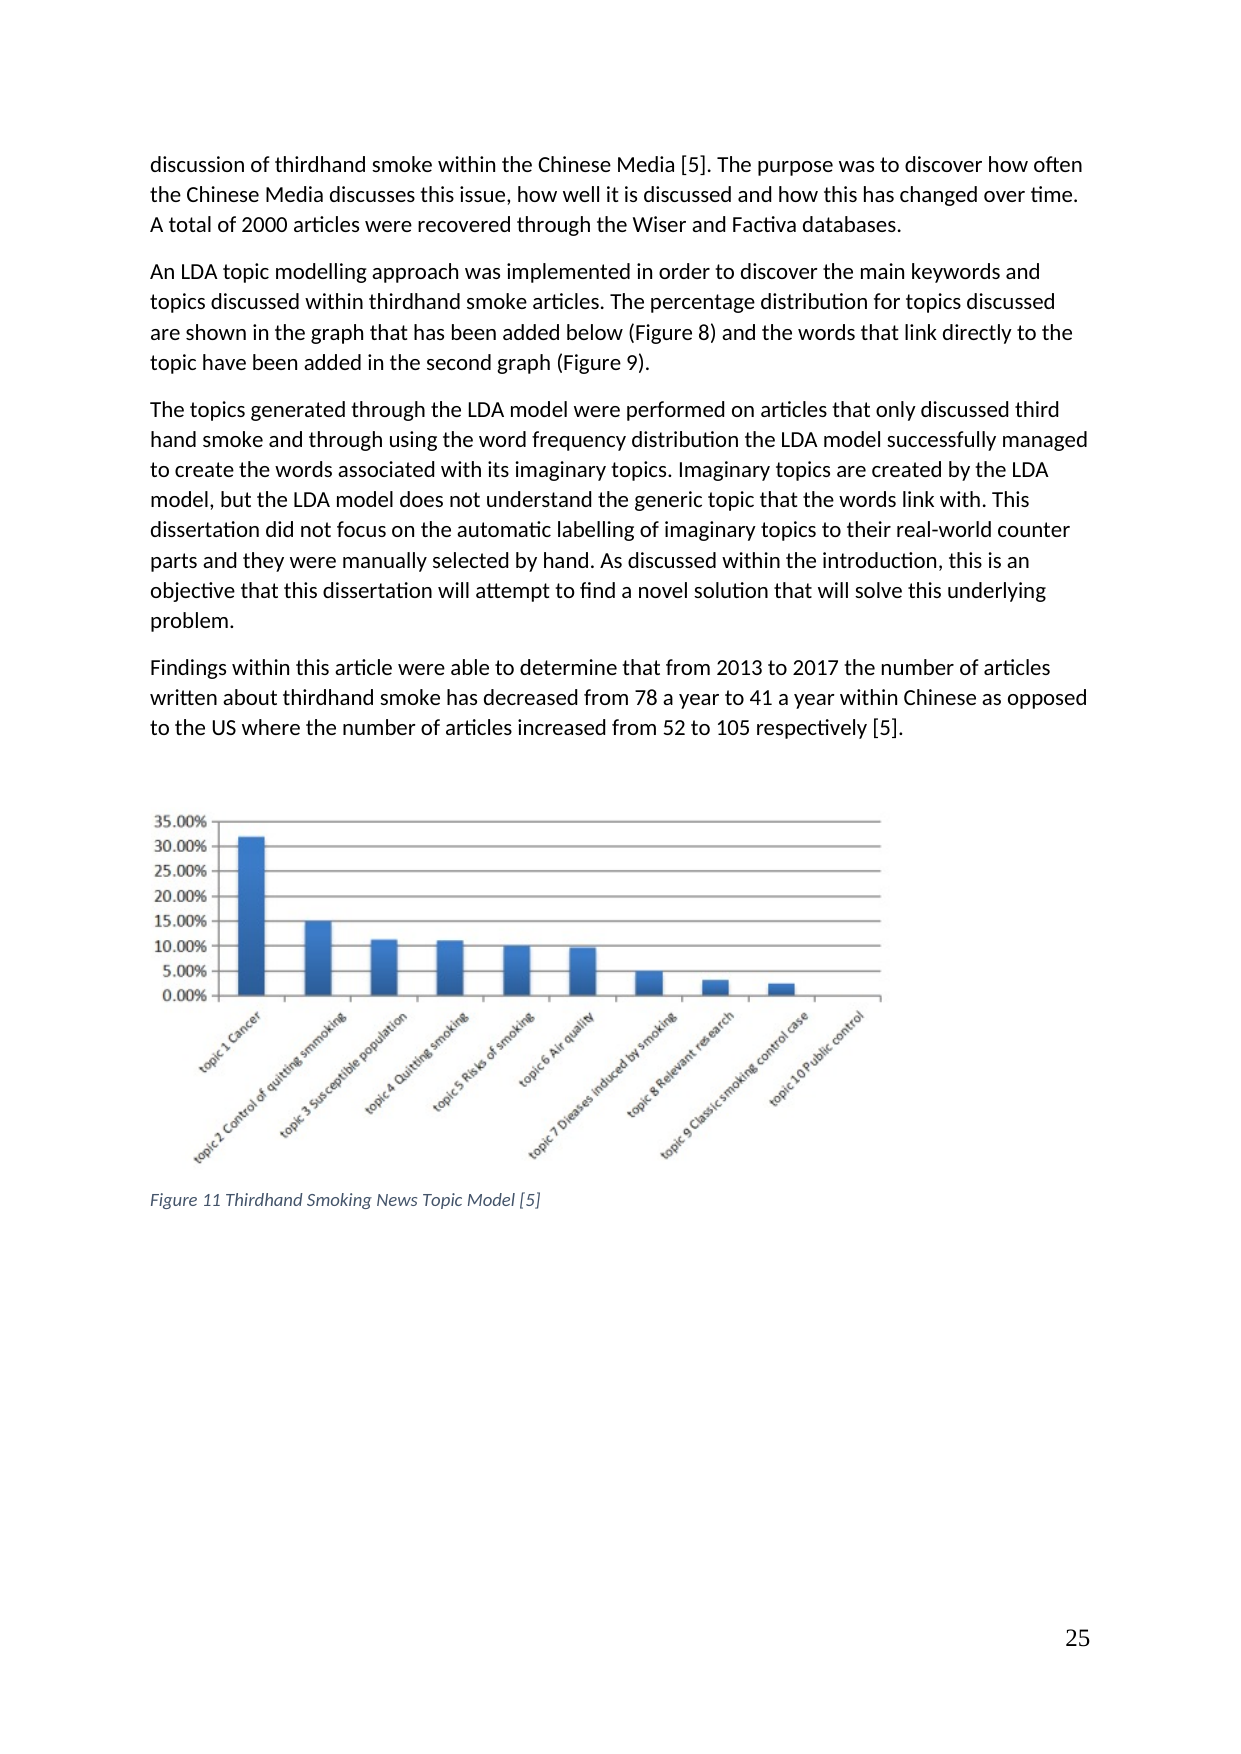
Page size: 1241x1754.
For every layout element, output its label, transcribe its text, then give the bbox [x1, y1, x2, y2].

text An LDA topic modelling approach was implemented in order to discover the main keywords and topics discussed within thirdhand smoke articles. The percentage distribution for topics discussed are shown in the graph that has been added below (Figure 8) and the words that link directly to the topic have been added in the second graph (Figure 9). [150, 257, 1090, 376]
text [150, 150, 1090, 238]
text Findings within this article were able to determine that from 2013 to 2017 the number of articles written about thirdhand smoke has decreased from 78 a year to 41 a year within Chinese as opposed to the US where the number of articles increased from 52 to 105 respectively [5]. [150, 653, 1090, 742]
text Figure Thirdhand Smoking News Topic Model [5] [150, 1188, 1090, 1211]
picture [150, 807, 890, 1170]
text The topics generated through the LDA model were performed on articles that only discussed third hand smoke and through using the word frequency distribution the LDA model successfully managed to create the words associated with its imaginary topics. Imaginary topics are created by the LDA model, but the LDA model does not understand the generic topic that the words link with. This dissertation did not focus on the automatic labelling of imaginary topics to their real-world counter parts and they were manually selected by hand. As discussed within the introduction, this is an objective that this dissertation will attempt to find a novel solution that will solve this underlying problem. [150, 395, 1090, 634]
